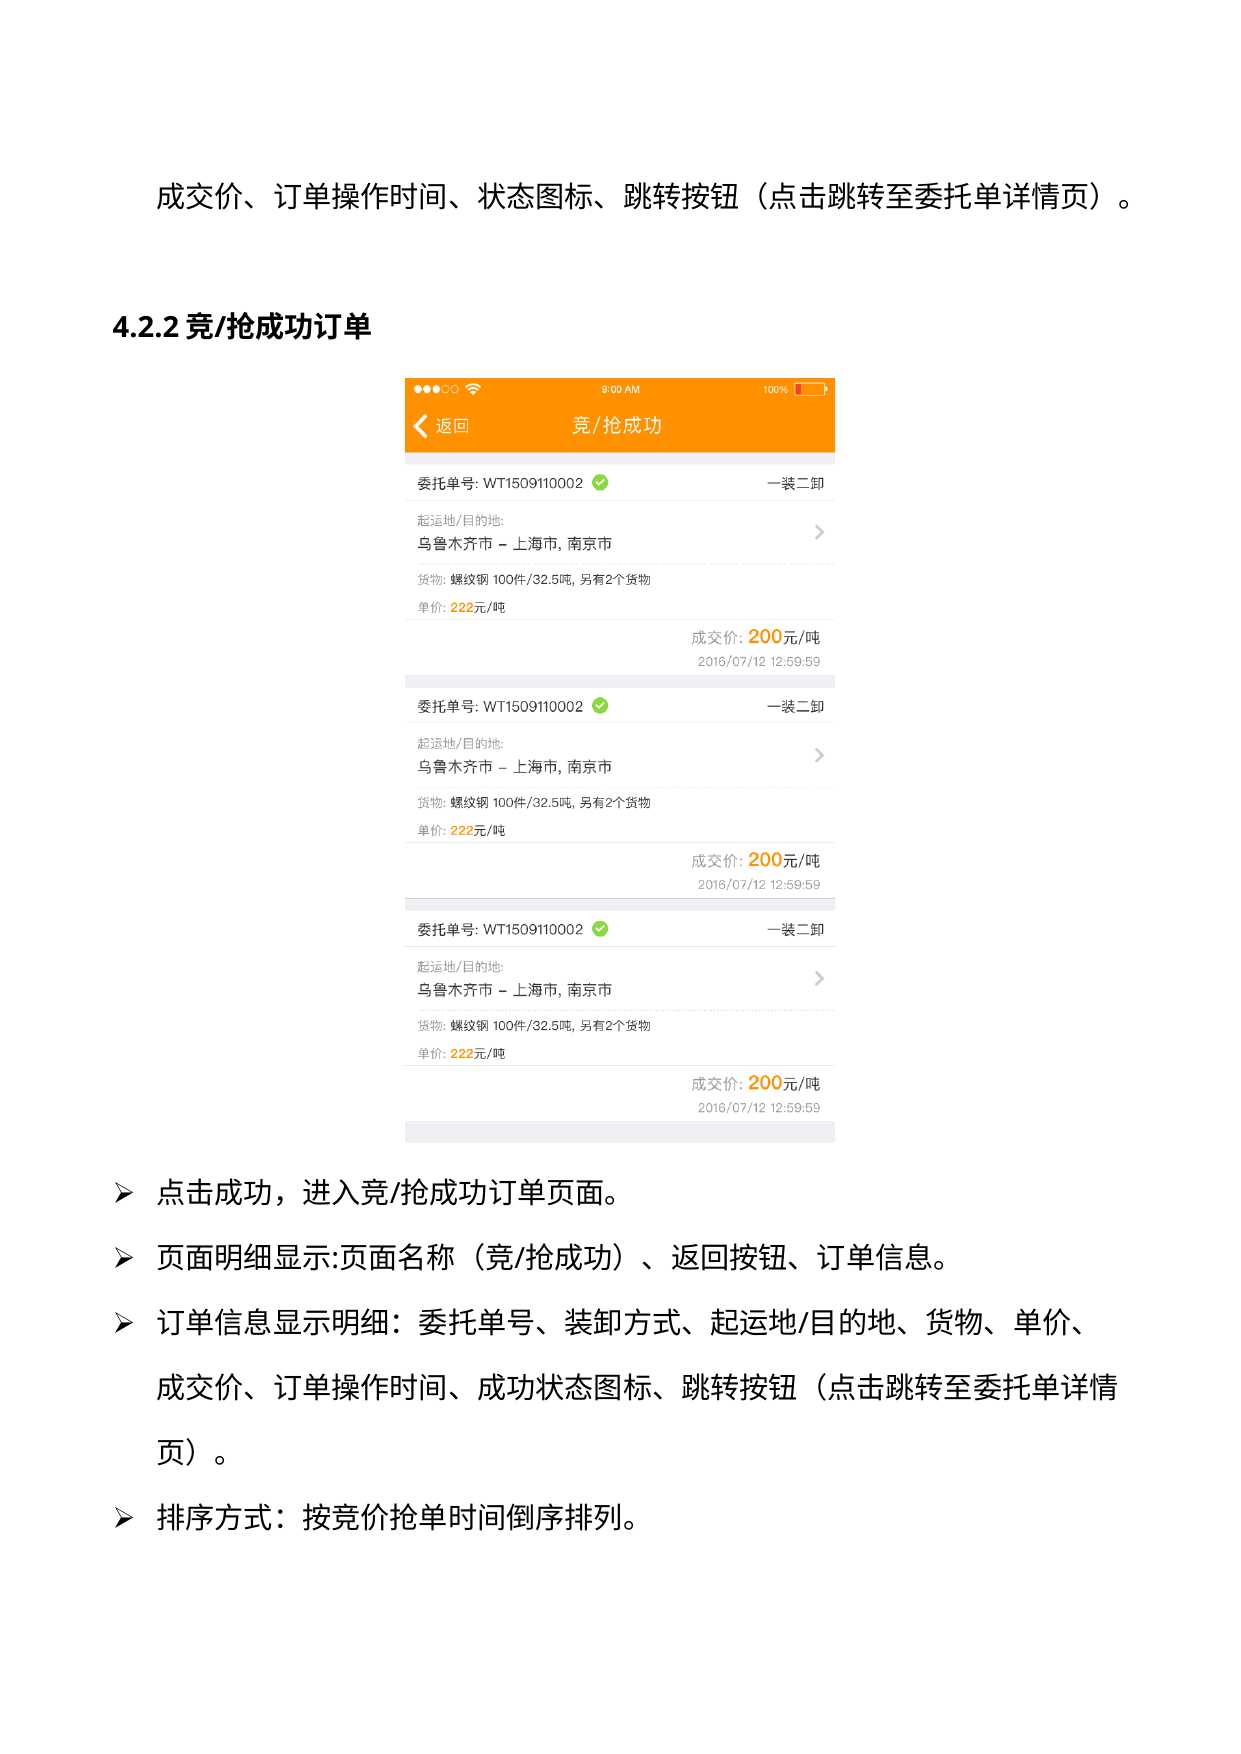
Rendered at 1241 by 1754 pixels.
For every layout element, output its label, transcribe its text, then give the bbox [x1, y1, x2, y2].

picture [405, 378, 836, 1143]
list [112, 162, 1128, 292]
list 订单信息显示明细：委托单号、装卸方式、起运地/目的地、货物、单价、成交价、订单操作时间、成功状态图标、跳转按钮（点击跳转至委托单详情页）。 [112, 1288, 1128, 1483]
list 排序方式：按竞价抢单时间倒序排列。 [112, 1483, 1128, 1548]
list 页面明细显示:页面名称（竞/抢成功）、返回按钮、订单信息。 [112, 1223, 1128, 1288]
list 点击成功，进入竞/抢成功订单页面。 [112, 1158, 1128, 1223]
subtitle 4.2.2竞/抢成功订单 [112, 292, 1128, 357]
